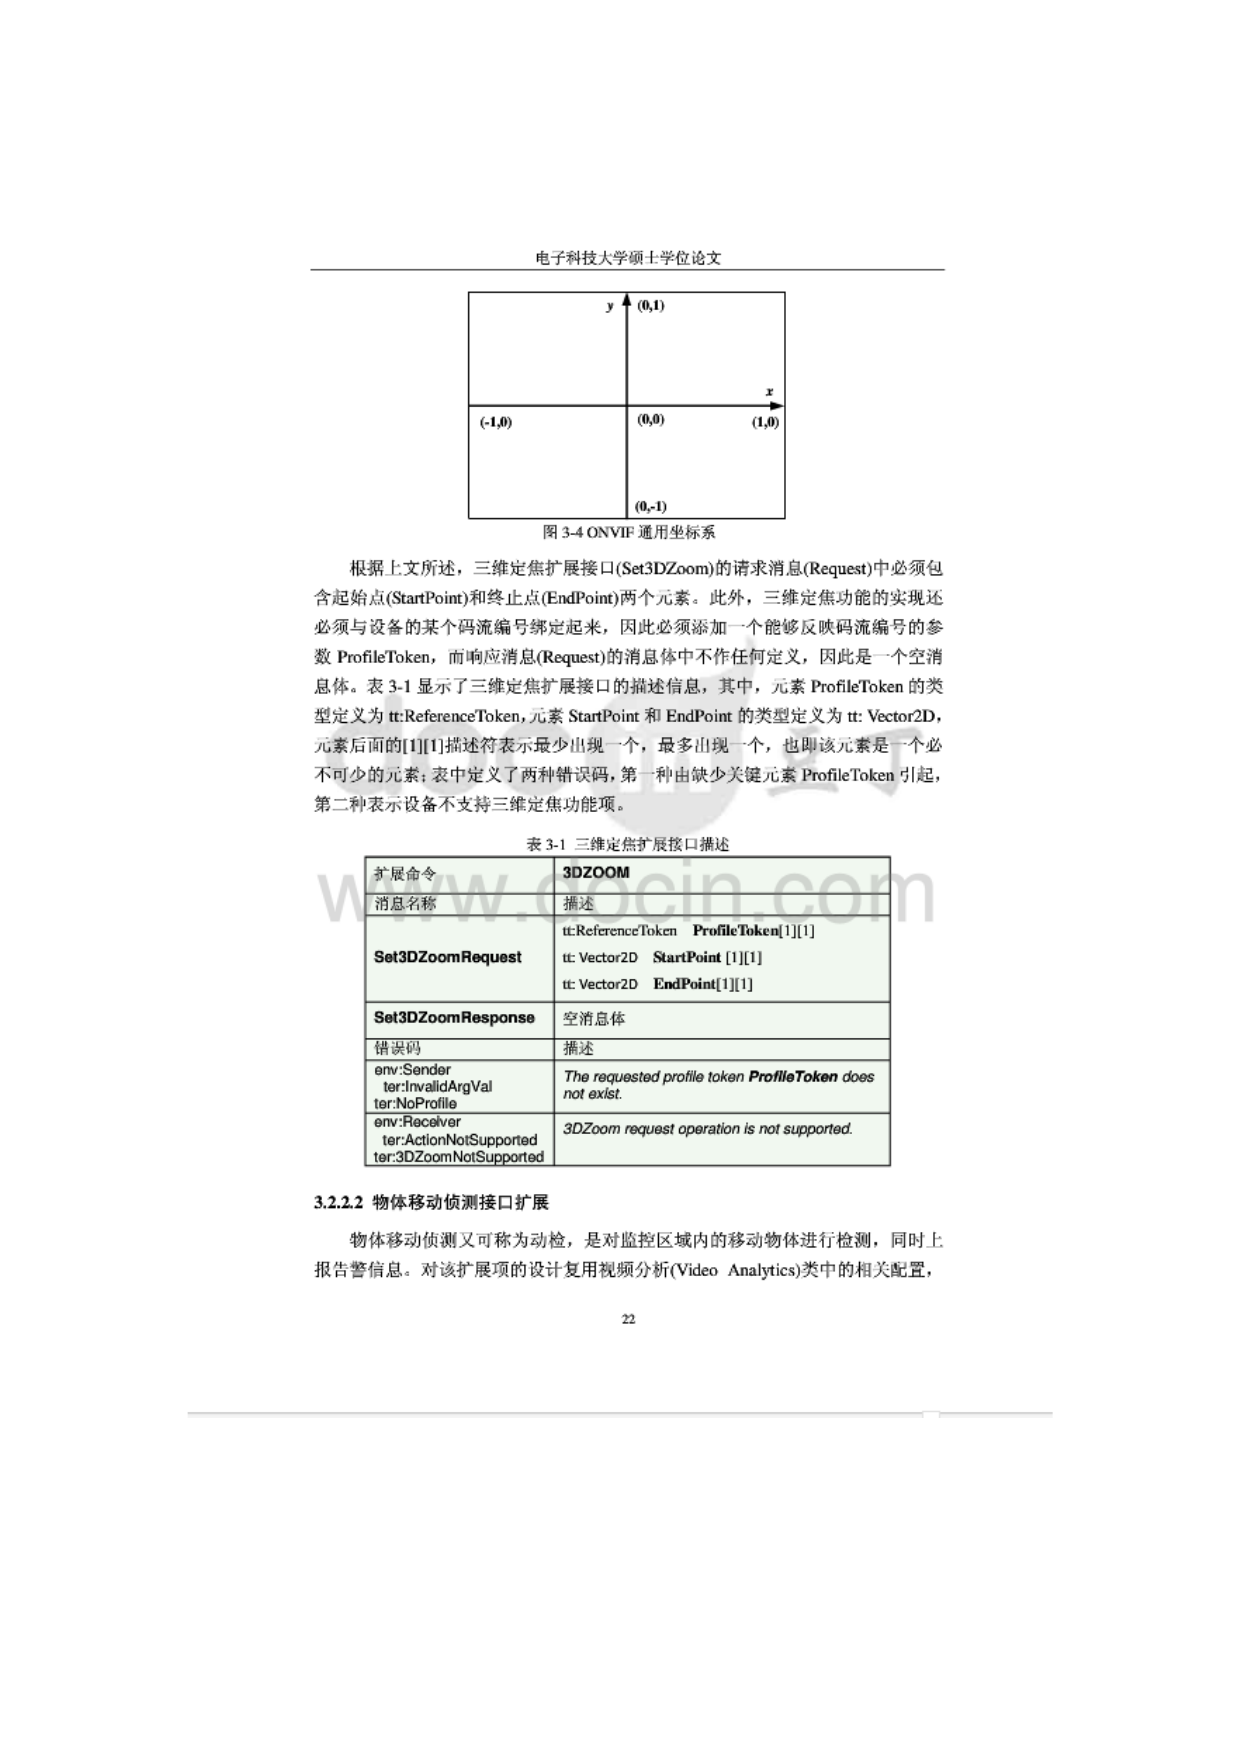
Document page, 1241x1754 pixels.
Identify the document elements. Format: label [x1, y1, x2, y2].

picture [187, 162, 1053, 1418]
